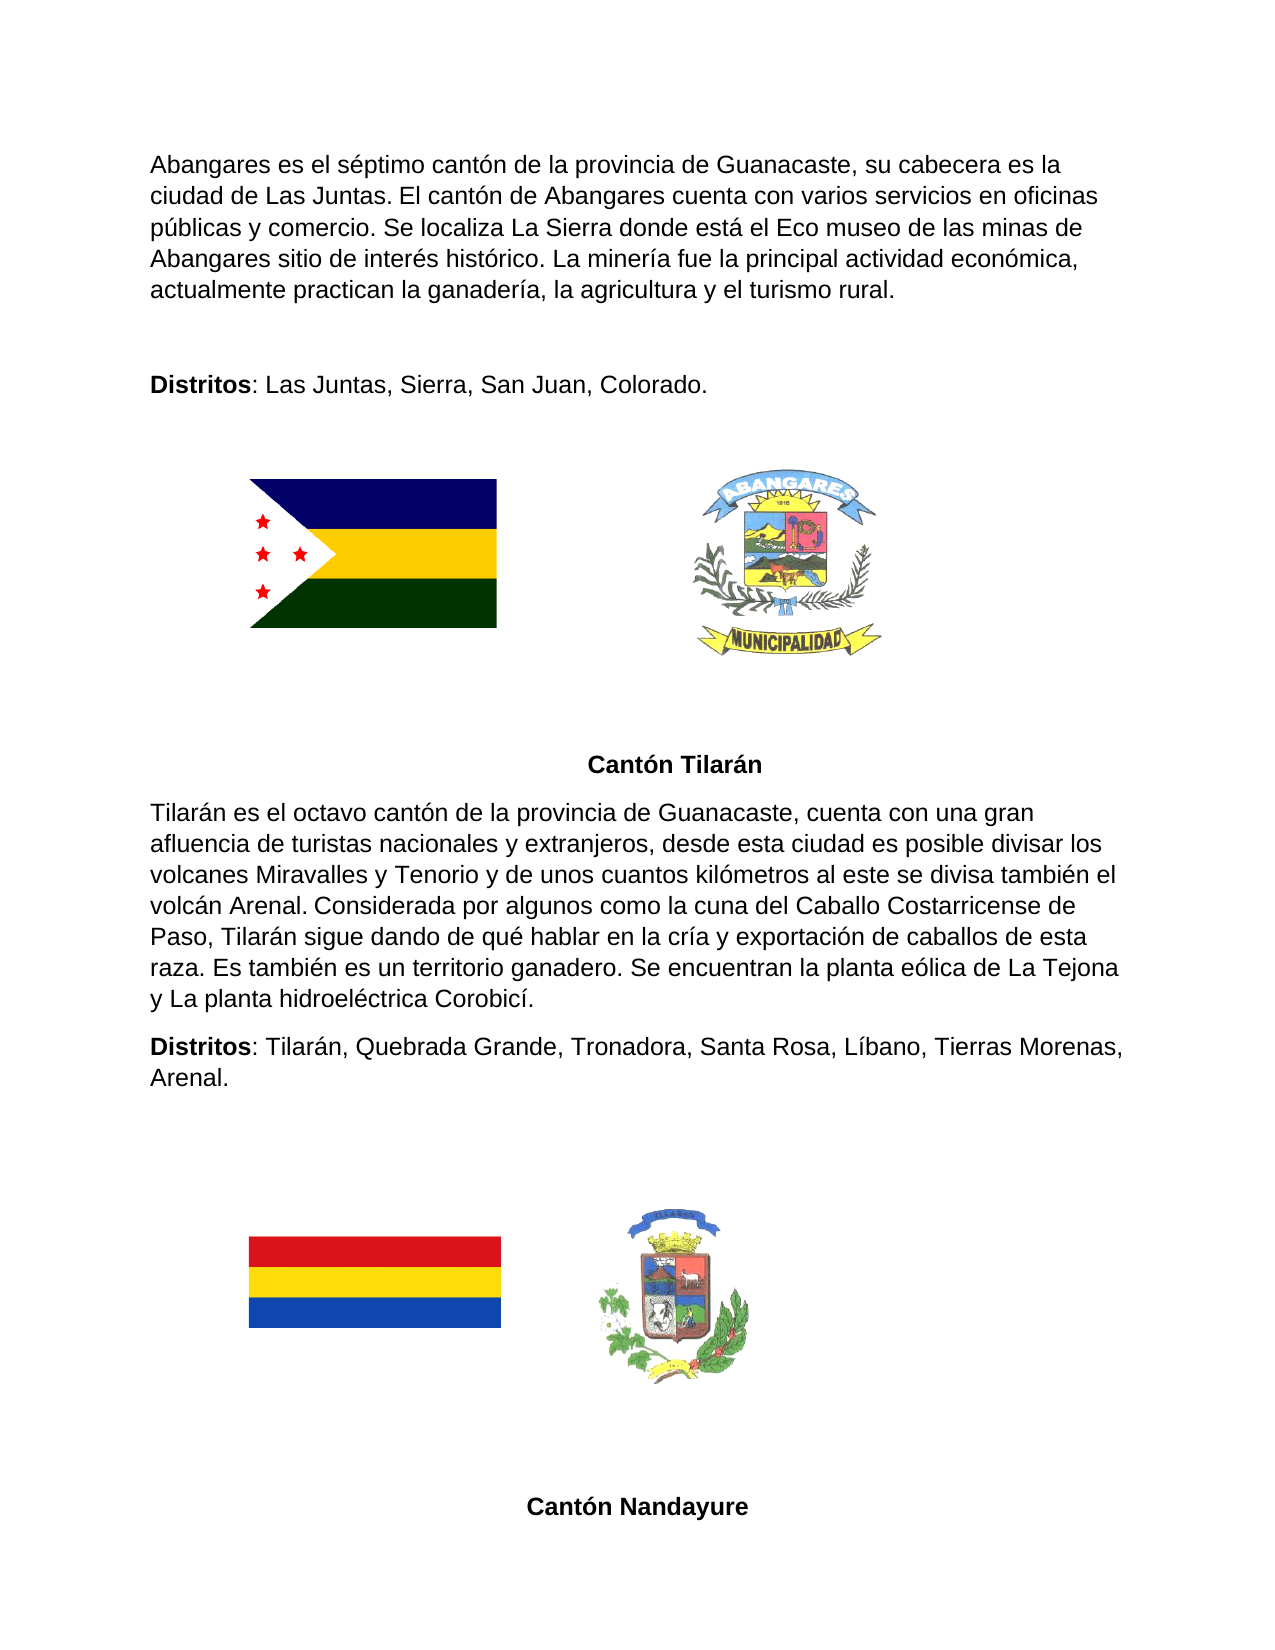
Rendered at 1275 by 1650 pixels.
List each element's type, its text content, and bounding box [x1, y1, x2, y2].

text Cantón Tilarán [150, 750, 1125, 779]
text Distritos: Las Juntas, Sierra, San Juan, Colorado. [150, 370, 1125, 399]
text Distritos: Tilarán, Quebrada Grande, Tronadora, Santa Rosa, Líbano, Tierras Morenas, Arenal. [150, 1032, 1125, 1092]
picture [248, 1206, 501, 1358]
text Tilarán es el octavo cantón de la provincia de Guanacaste, cuenta con una gran afluencia de turistas nacionales y extranjeros, desde esta ciudad es posible divisar los volcanes Miravalles y Tenorio y de unos cuantos kilómetros al este se divisa también el volcán Arenal. Considerada por algunos como la cuna del Caballo Costarricense de Paso, Tilarán sigue dando de qué hablar en la cría y exportación de caballos de esta raza. Es también es un territorio ganadero. Se encuentran la planta eólica de La Tejona y La planta hidroeléctrica Corobicí. [150, 798, 1125, 1013]
picture [249, 479, 497, 628]
picture [687, 466, 885, 661]
text Abangares es el séptimo cantón de la provincia de Guanacaste, su cabecera es la ciudad de Las Juntas. El cantón de Abangares cuenta con varios servicios en oficinas públicas y comercio. Se localiza La Sierra donde está el Eco museo de las minas de Abangares sitio de interés histórico. La minería fue la principal actividad económica, actualmente practican la ganadería, la agricultura y el turismo rural. [150, 150, 1125, 303]
text Cantón Nandayure [150, 1492, 1125, 1521]
picture [592, 1206, 753, 1388]
